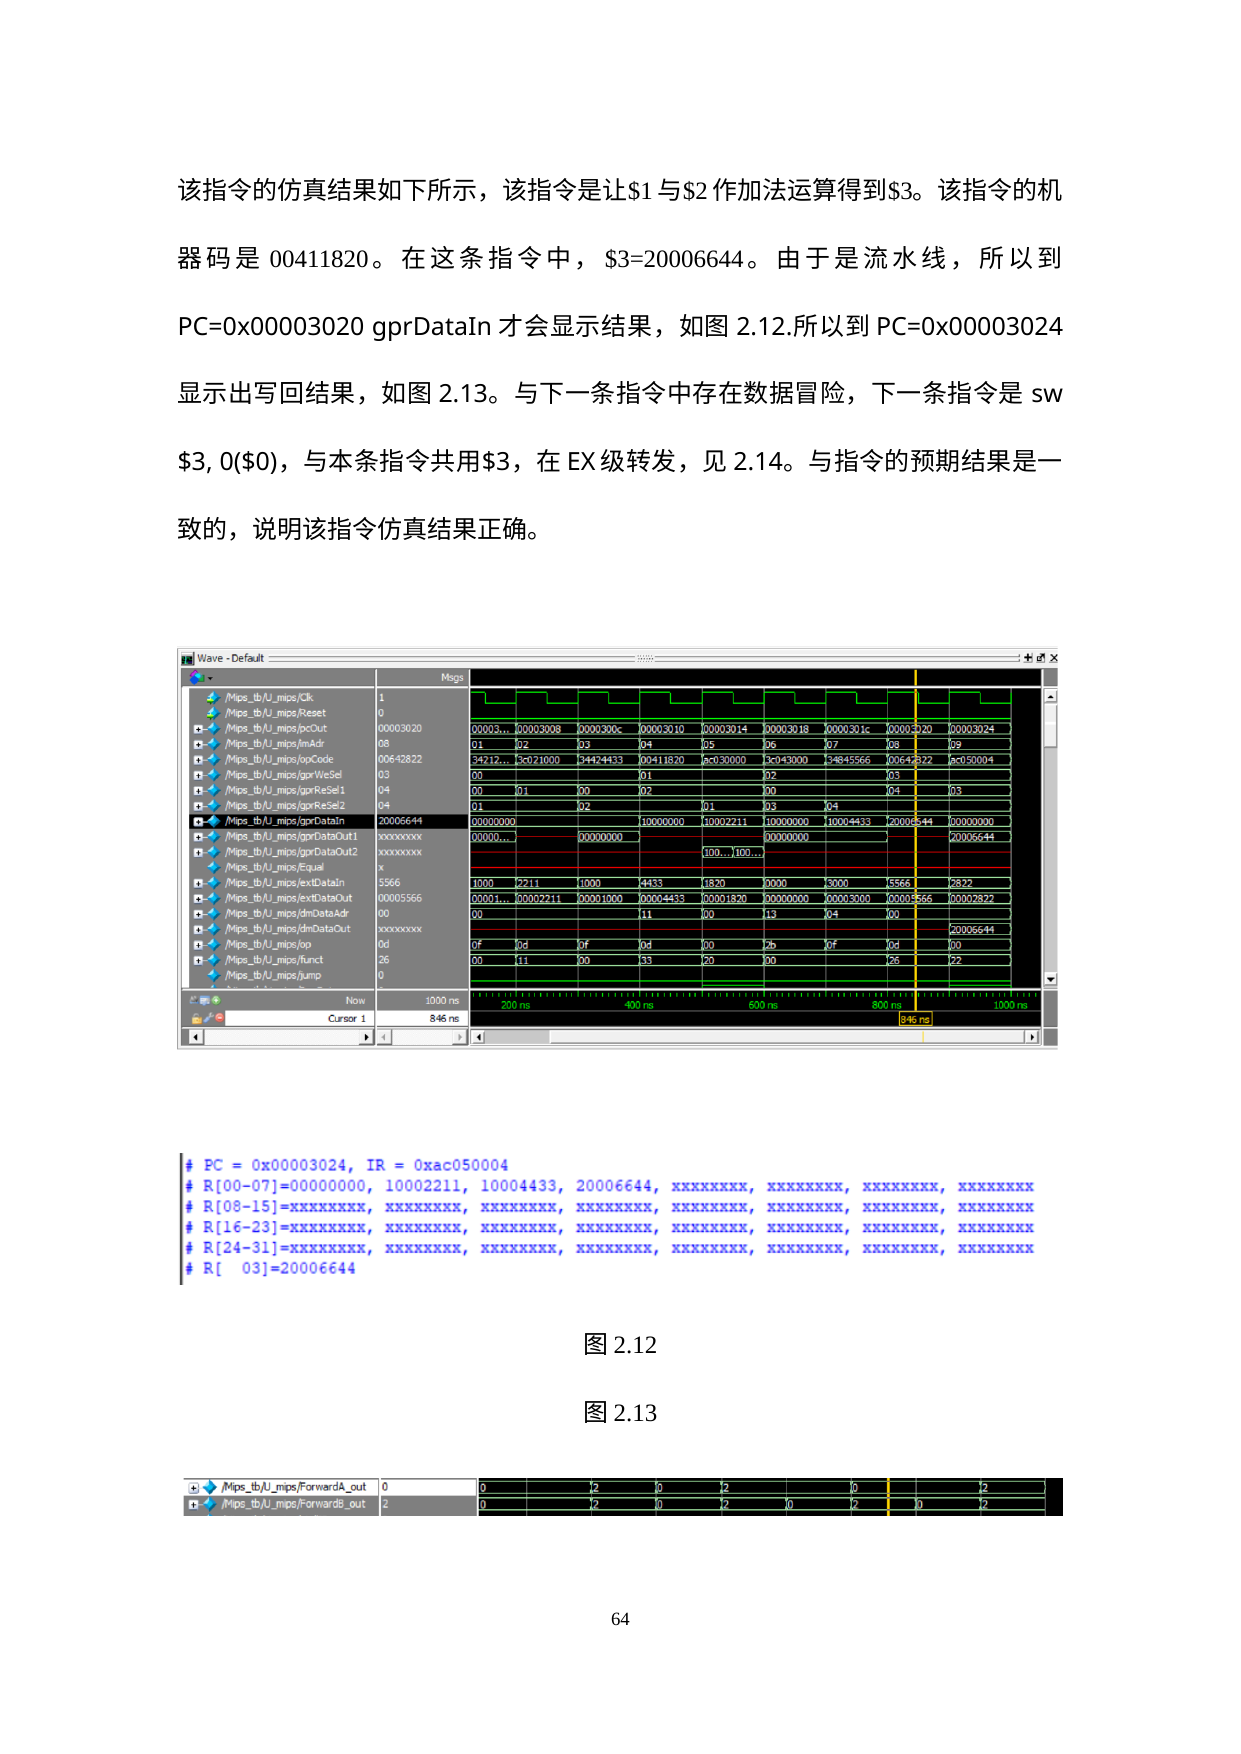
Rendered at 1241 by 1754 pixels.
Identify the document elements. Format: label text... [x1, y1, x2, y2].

picture [177, 1478, 1063, 1516]
picture [177, 1153, 1059, 1285]
picture [176, 646, 1057, 1049]
text 该指令的仿真结果如下所示，该指令是让$1与$2作加法运算得到$3。该指令的机器码是00411820。在这条指令中，$3=20006644。由于是流水线，所以到PC=0x00003020 gprDataIn才会显示结果，如图2.12.所以到PC=0x00003024显示出写回结果，如图2.13。与下一条指令中存在数据冒险，下一条指令是sw $3, 0($0)，与本条指令共用$3，在EX级转发，见2.14。与指令的预期结果是一致的，说明该指令仿真结果正确。 [177, 154, 1063, 562]
text 图2.13 [177, 1377, 1063, 1445]
